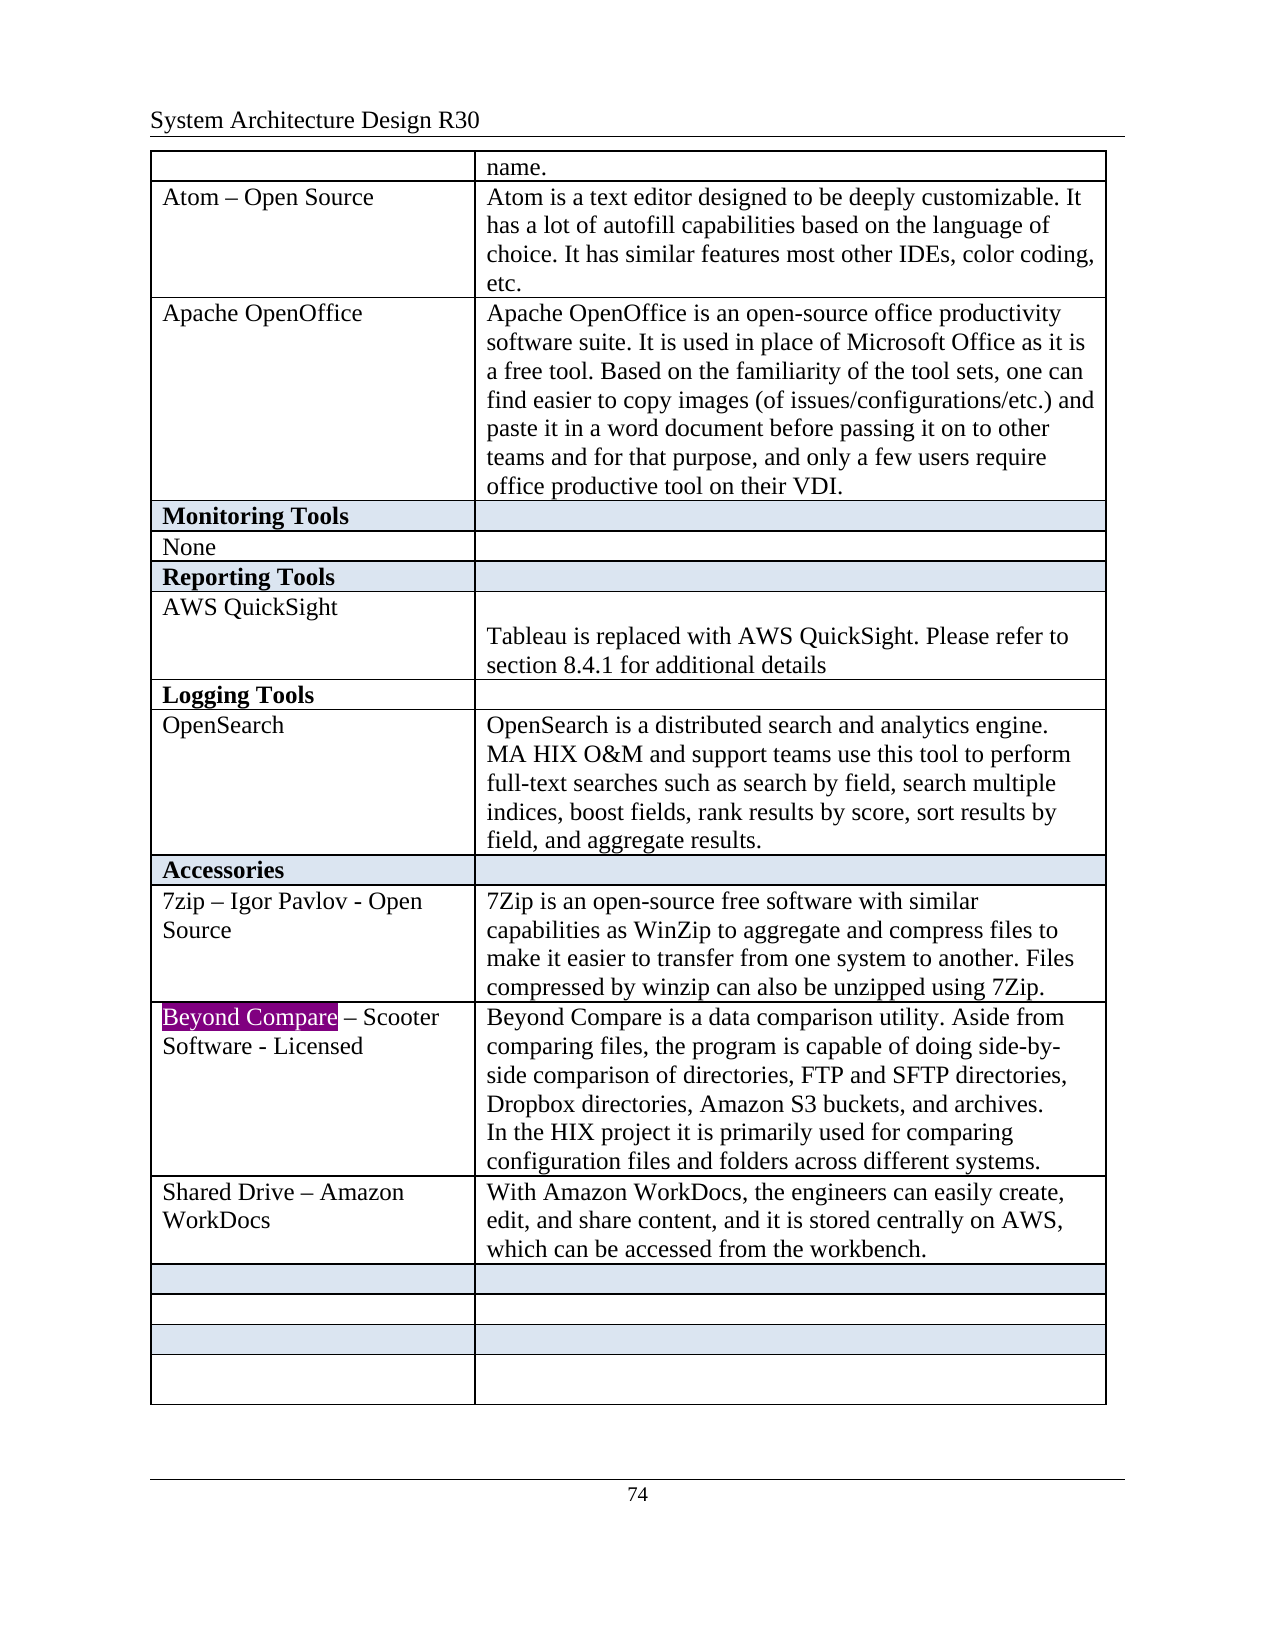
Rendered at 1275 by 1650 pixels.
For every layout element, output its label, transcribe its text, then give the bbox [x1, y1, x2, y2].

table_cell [476, 152, 1105, 180]
table_cell [152, 1295, 474, 1323]
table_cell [152, 152, 474, 180]
table_cell [152, 1325, 474, 1354]
table_cell [476, 1355, 1105, 1404]
table_cell Accessories [152, 856, 474, 884]
table_cell [476, 1325, 1105, 1354]
table_cell Beyond Compare – Scooter Software - Licensed [152, 1003, 474, 1175]
table_cell Apache OpenOffice is an open-source office productivity software suite. It is used in place of Microsoft Office as it is a free tool. Based on the familiarity of the tool sets, one can find easier to copy images (of issues/configurations/etc.) and paste it in a word document before passing it on to other teams and for that purpose, and only a few users require office productive tool on their VDI. [476, 298, 1105, 500]
table_cell [476, 532, 1105, 560]
table_cell With Amazon WorkDocs, the engineers can easily create, edit, and share content, and it is stored centrally on AWS, which can be accessed from the workbench. [476, 1177, 1105, 1263]
table_cell [476, 1295, 1105, 1323]
table_cell Shared Drive – Amazon WorkDocs [152, 1177, 474, 1263]
table_cell Logging Tools [152, 680, 474, 709]
table_cell [476, 1265, 1105, 1293]
table_cell Apache OpenOffice [152, 298, 474, 500]
table_cell None [152, 532, 474, 560]
table_cell [476, 680, 1105, 709]
table_cell [152, 1355, 474, 1404]
table_cell Tableau is replaced with AWS QuickSight. Please refer to section 8.4.1 for additional details [476, 592, 1105, 678]
table_cell [476, 501, 1105, 530]
table_cell [476, 856, 1105, 884]
table_cell OpenSearch [152, 710, 474, 854]
table_cell Atom – Open Source [152, 182, 474, 297]
table_cell 7zip – Igor Pavlov - Open Source [152, 886, 474, 1001]
table_cell Monitoring Tools [152, 501, 474, 530]
table_cell 7Zip is an open-source free software with similar capabilities as WinZip to aggregate and compress files to make it easier to transfer from one system to another. Files compressed by winzip can also be unzipped using 7Zip. [476, 886, 1105, 1001]
table_cell Beyond Compare is a data comparison utility. Aside from comparing files, the program is capable of doing side-by-side comparison of directories, FTP and SFTP directories, Dropbox directories, Amazon S3 buckets, and archives. In the HIX project it is primarily used for comparing configuration files and folders across different systems. [476, 1003, 1105, 1175]
table_cell OpenSearch is a distributed search and analytics engine. MA HIX O&M and support teams use this tool to perform full-text searches such as search by field, search multiple indices, boost fields, rank results by score, sort results by field, and aggregate results. [476, 710, 1105, 854]
table_cell Reporting Tools [152, 562, 474, 591]
table_cell [476, 562, 1105, 591]
table_cell AWS QuickSight [152, 592, 474, 678]
table_cell [152, 1265, 474, 1293]
table_cell Atom is a text editor designed to be deeply customizable. It has a lot of autofill capabilities based on the language of choice. It has similar features most other IDEs, color coding, etc. [476, 182, 1105, 297]
